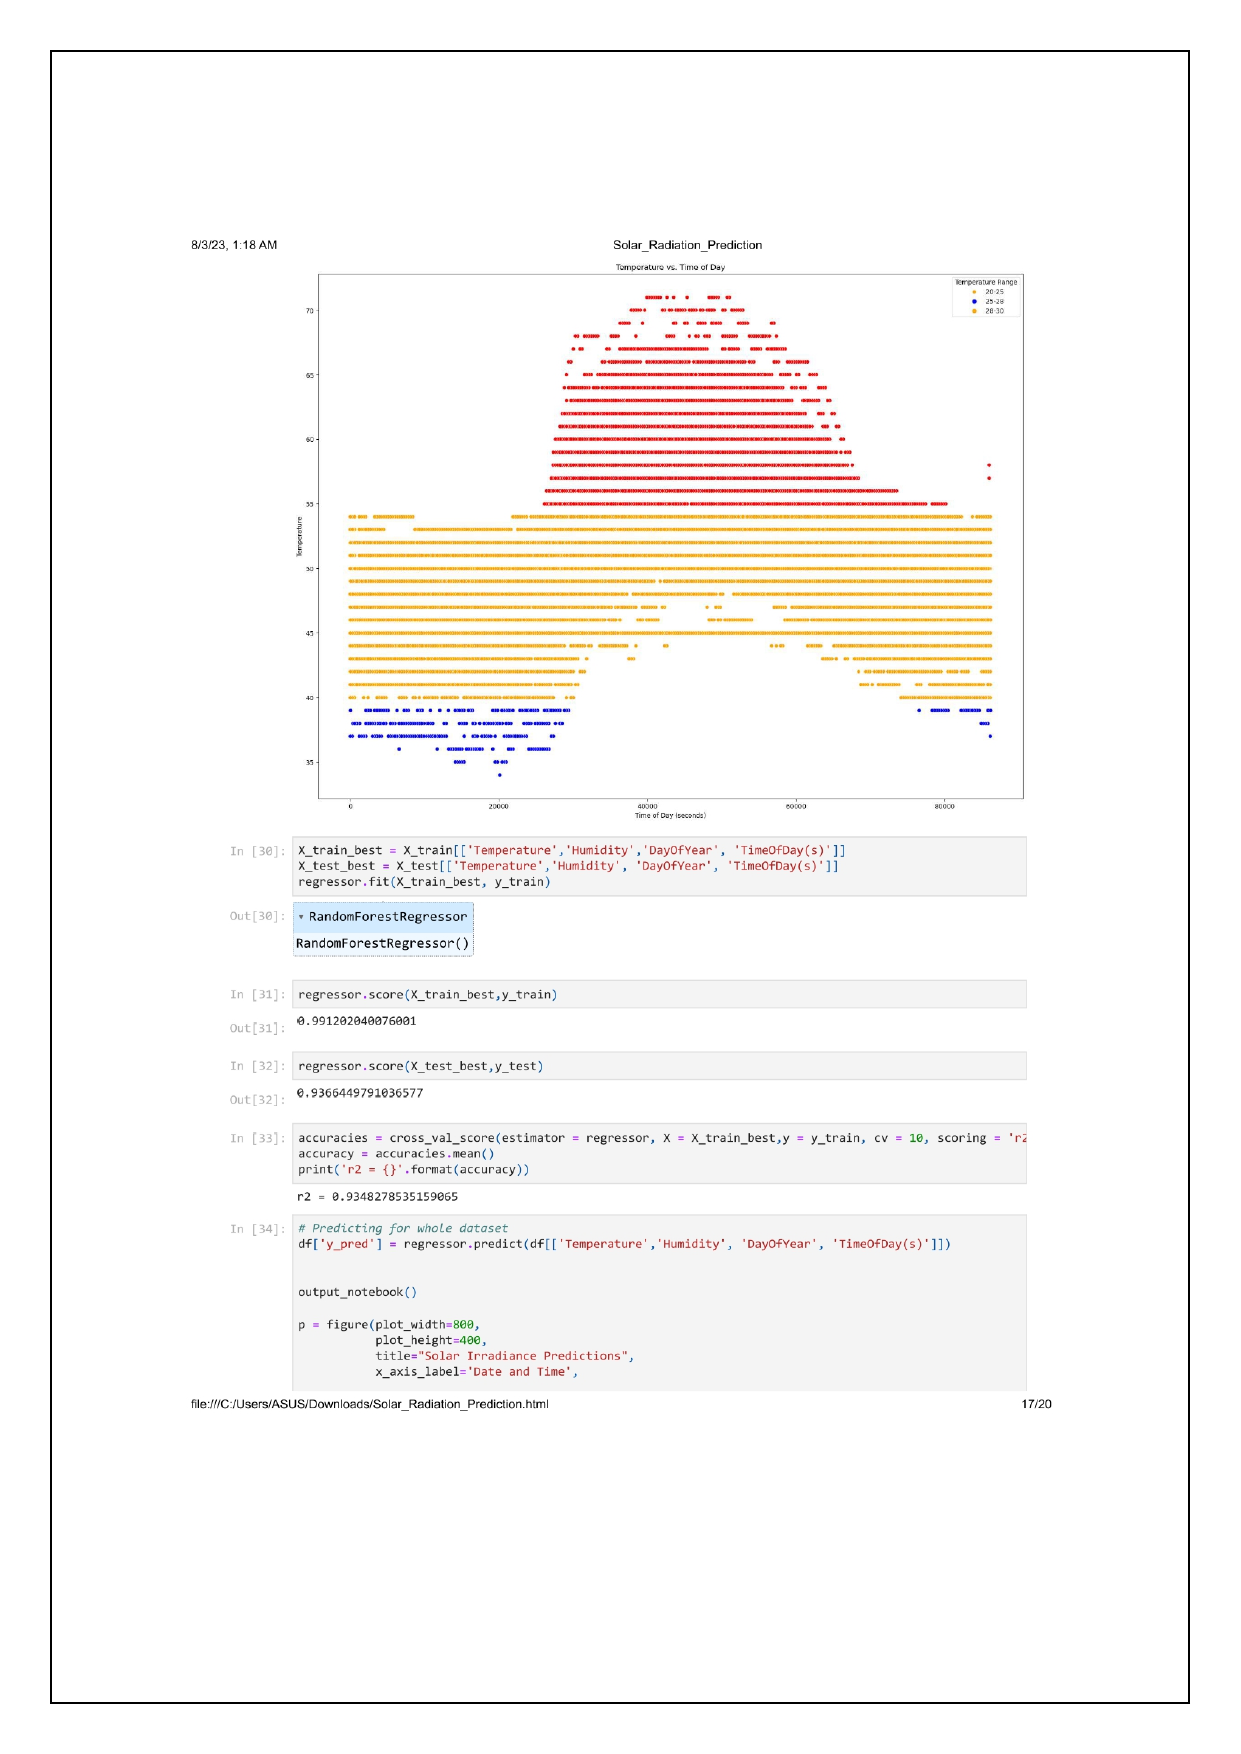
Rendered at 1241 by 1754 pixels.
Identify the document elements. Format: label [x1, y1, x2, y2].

picture [150, 215, 1091, 1433]
